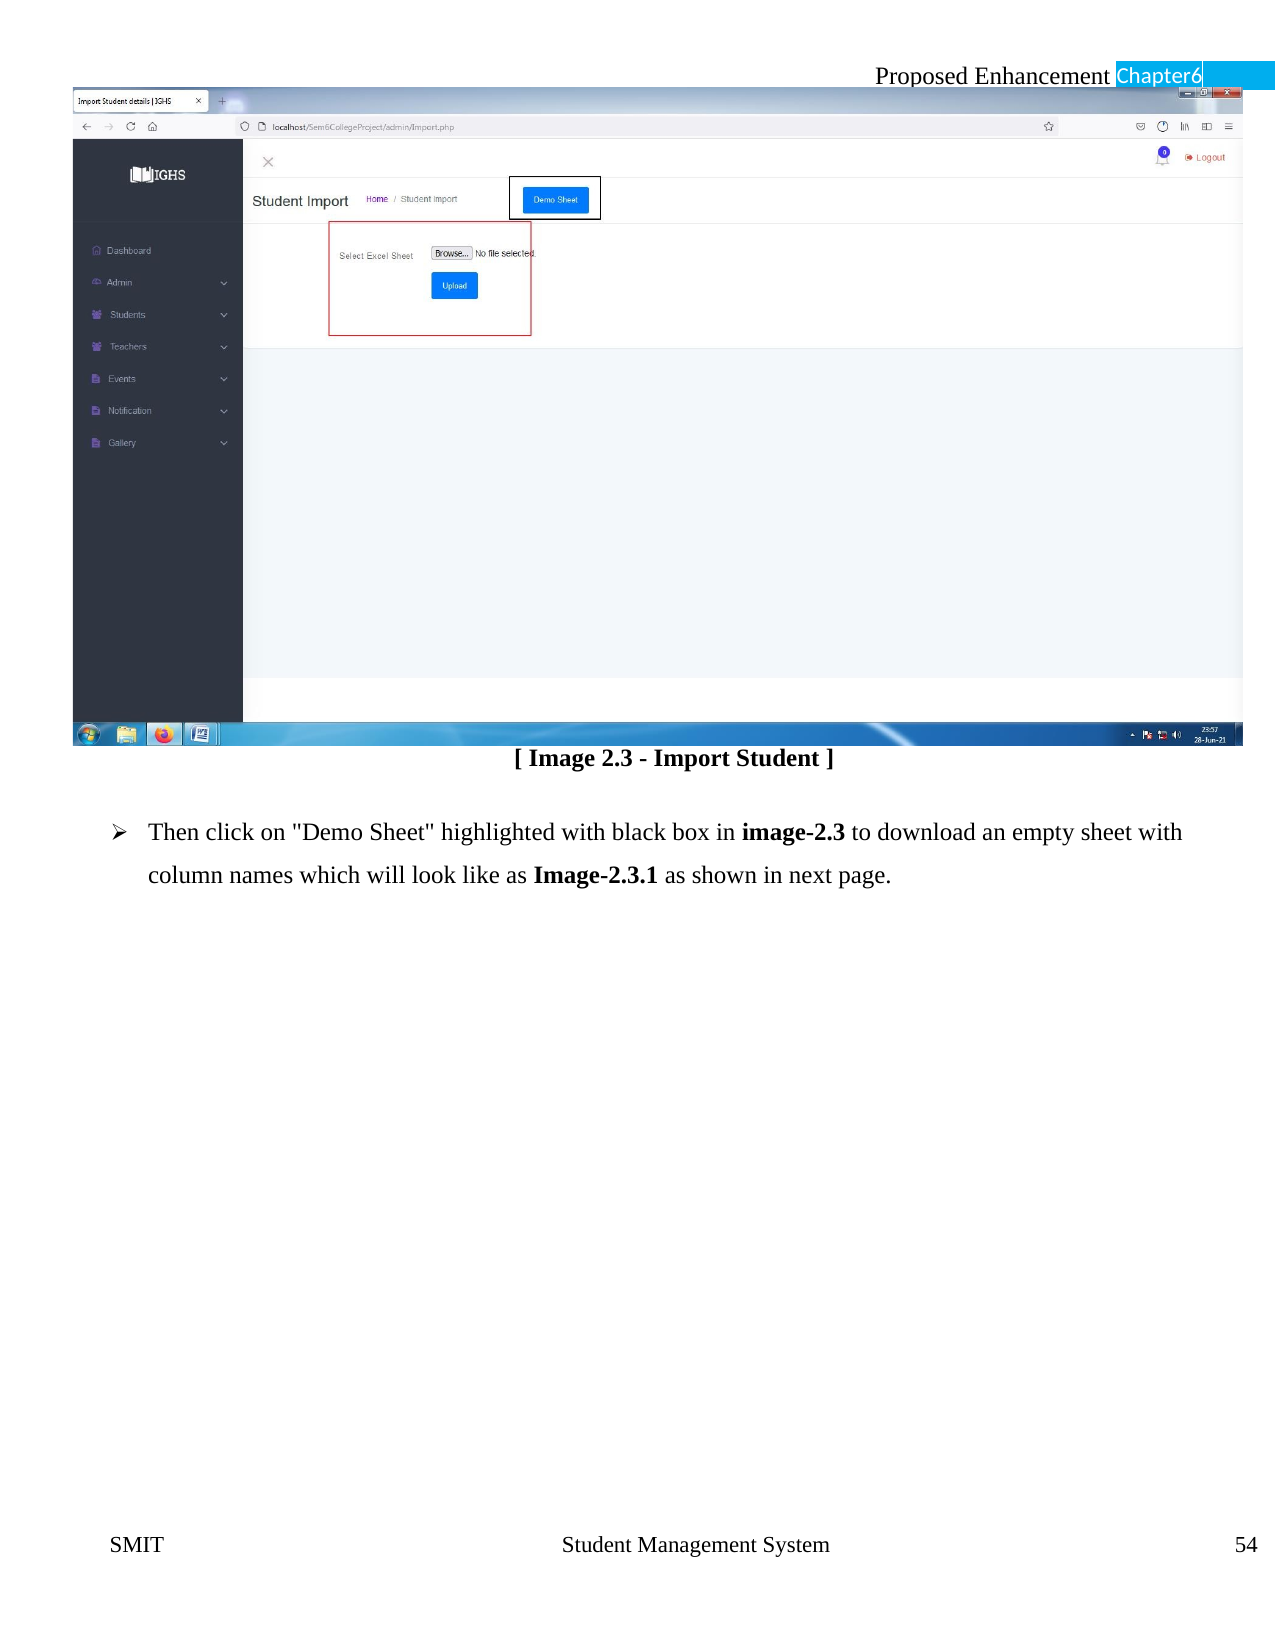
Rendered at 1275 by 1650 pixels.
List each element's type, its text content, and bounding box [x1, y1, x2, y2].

text [ Image 2.3 - Import Student ] [148, 746, 1200, 771]
list Then click on "Demo Sheet" highlighted with black box in image-2.3 to download an empty sheet with column names which will look like as Image-2.3.1 as shown in next page. [110, 817, 1200, 888]
picture [72, 87, 1243, 746]
